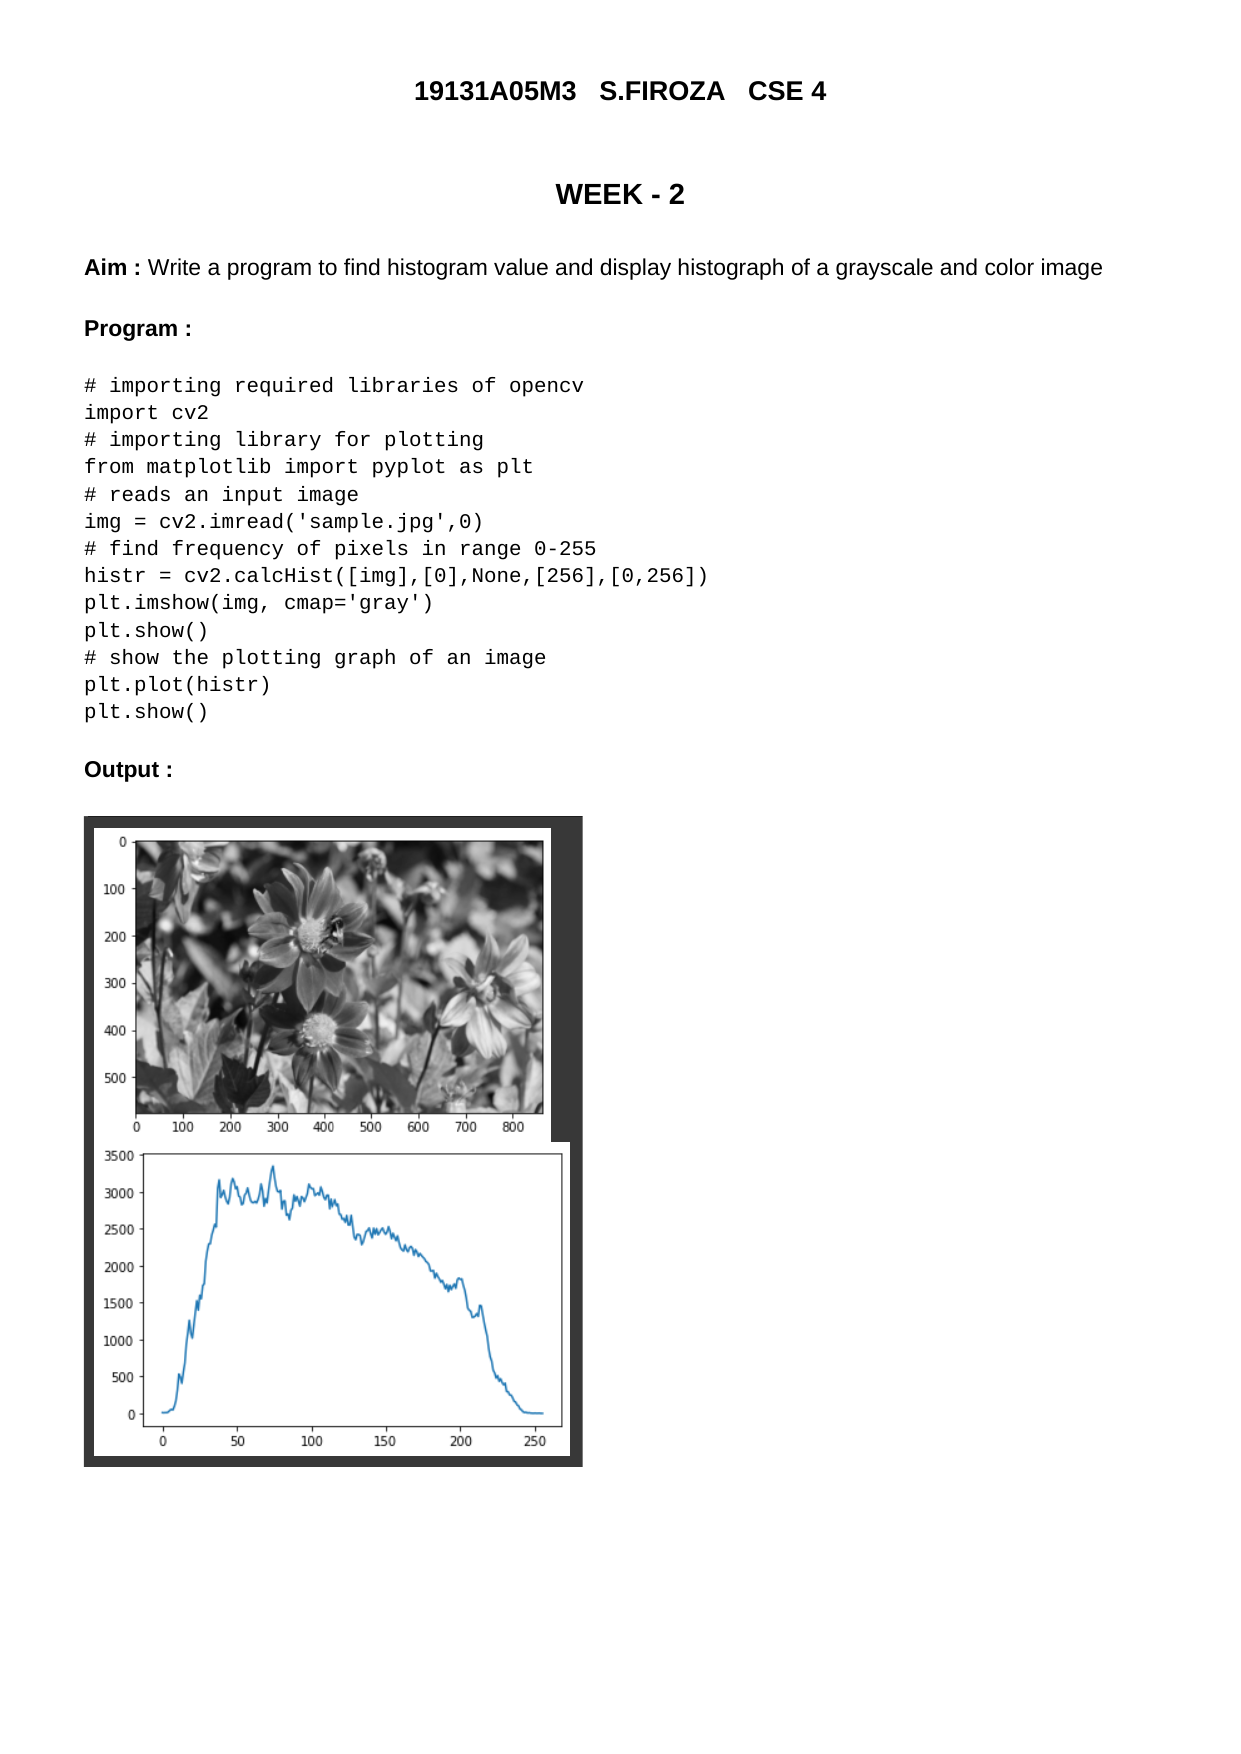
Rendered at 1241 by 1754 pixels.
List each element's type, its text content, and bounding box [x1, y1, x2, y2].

text # show the plotting graph of an image [84, 647, 1156, 670]
text from matplotlib import pyplot as plt [84, 456, 1156, 480]
text plt.plot(histr) [84, 674, 1156, 698]
picture [83, 816, 583, 1467]
text histr = cv2.calcHist([img],[0],None,[256],[0,256]) [84, 565, 1156, 589]
text plt.show() [84, 701, 1156, 725]
text WEEK - 2 [84, 177, 1156, 211]
text Program : [84, 314, 1156, 341]
text plt.imshow(img, cmap='gray') [84, 592, 1156, 616]
text # importing library for plotting [84, 429, 1156, 453]
text Aim : Write a program to find histogram value and display histograph of a grayscale and color image [84, 254, 1156, 280]
text # find frequency of pixels in range 0-255 [84, 538, 1156, 562]
text Output : [84, 756, 1156, 782]
text import cv2 [84, 402, 1156, 426]
text plt.show() [84, 619, 1156, 643]
text # importing required libraries of opencv [84, 375, 1156, 398]
text # reads an input image [84, 484, 1156, 507]
text img = cv2.imread('sample.jpg',0) [84, 511, 1156, 534]
